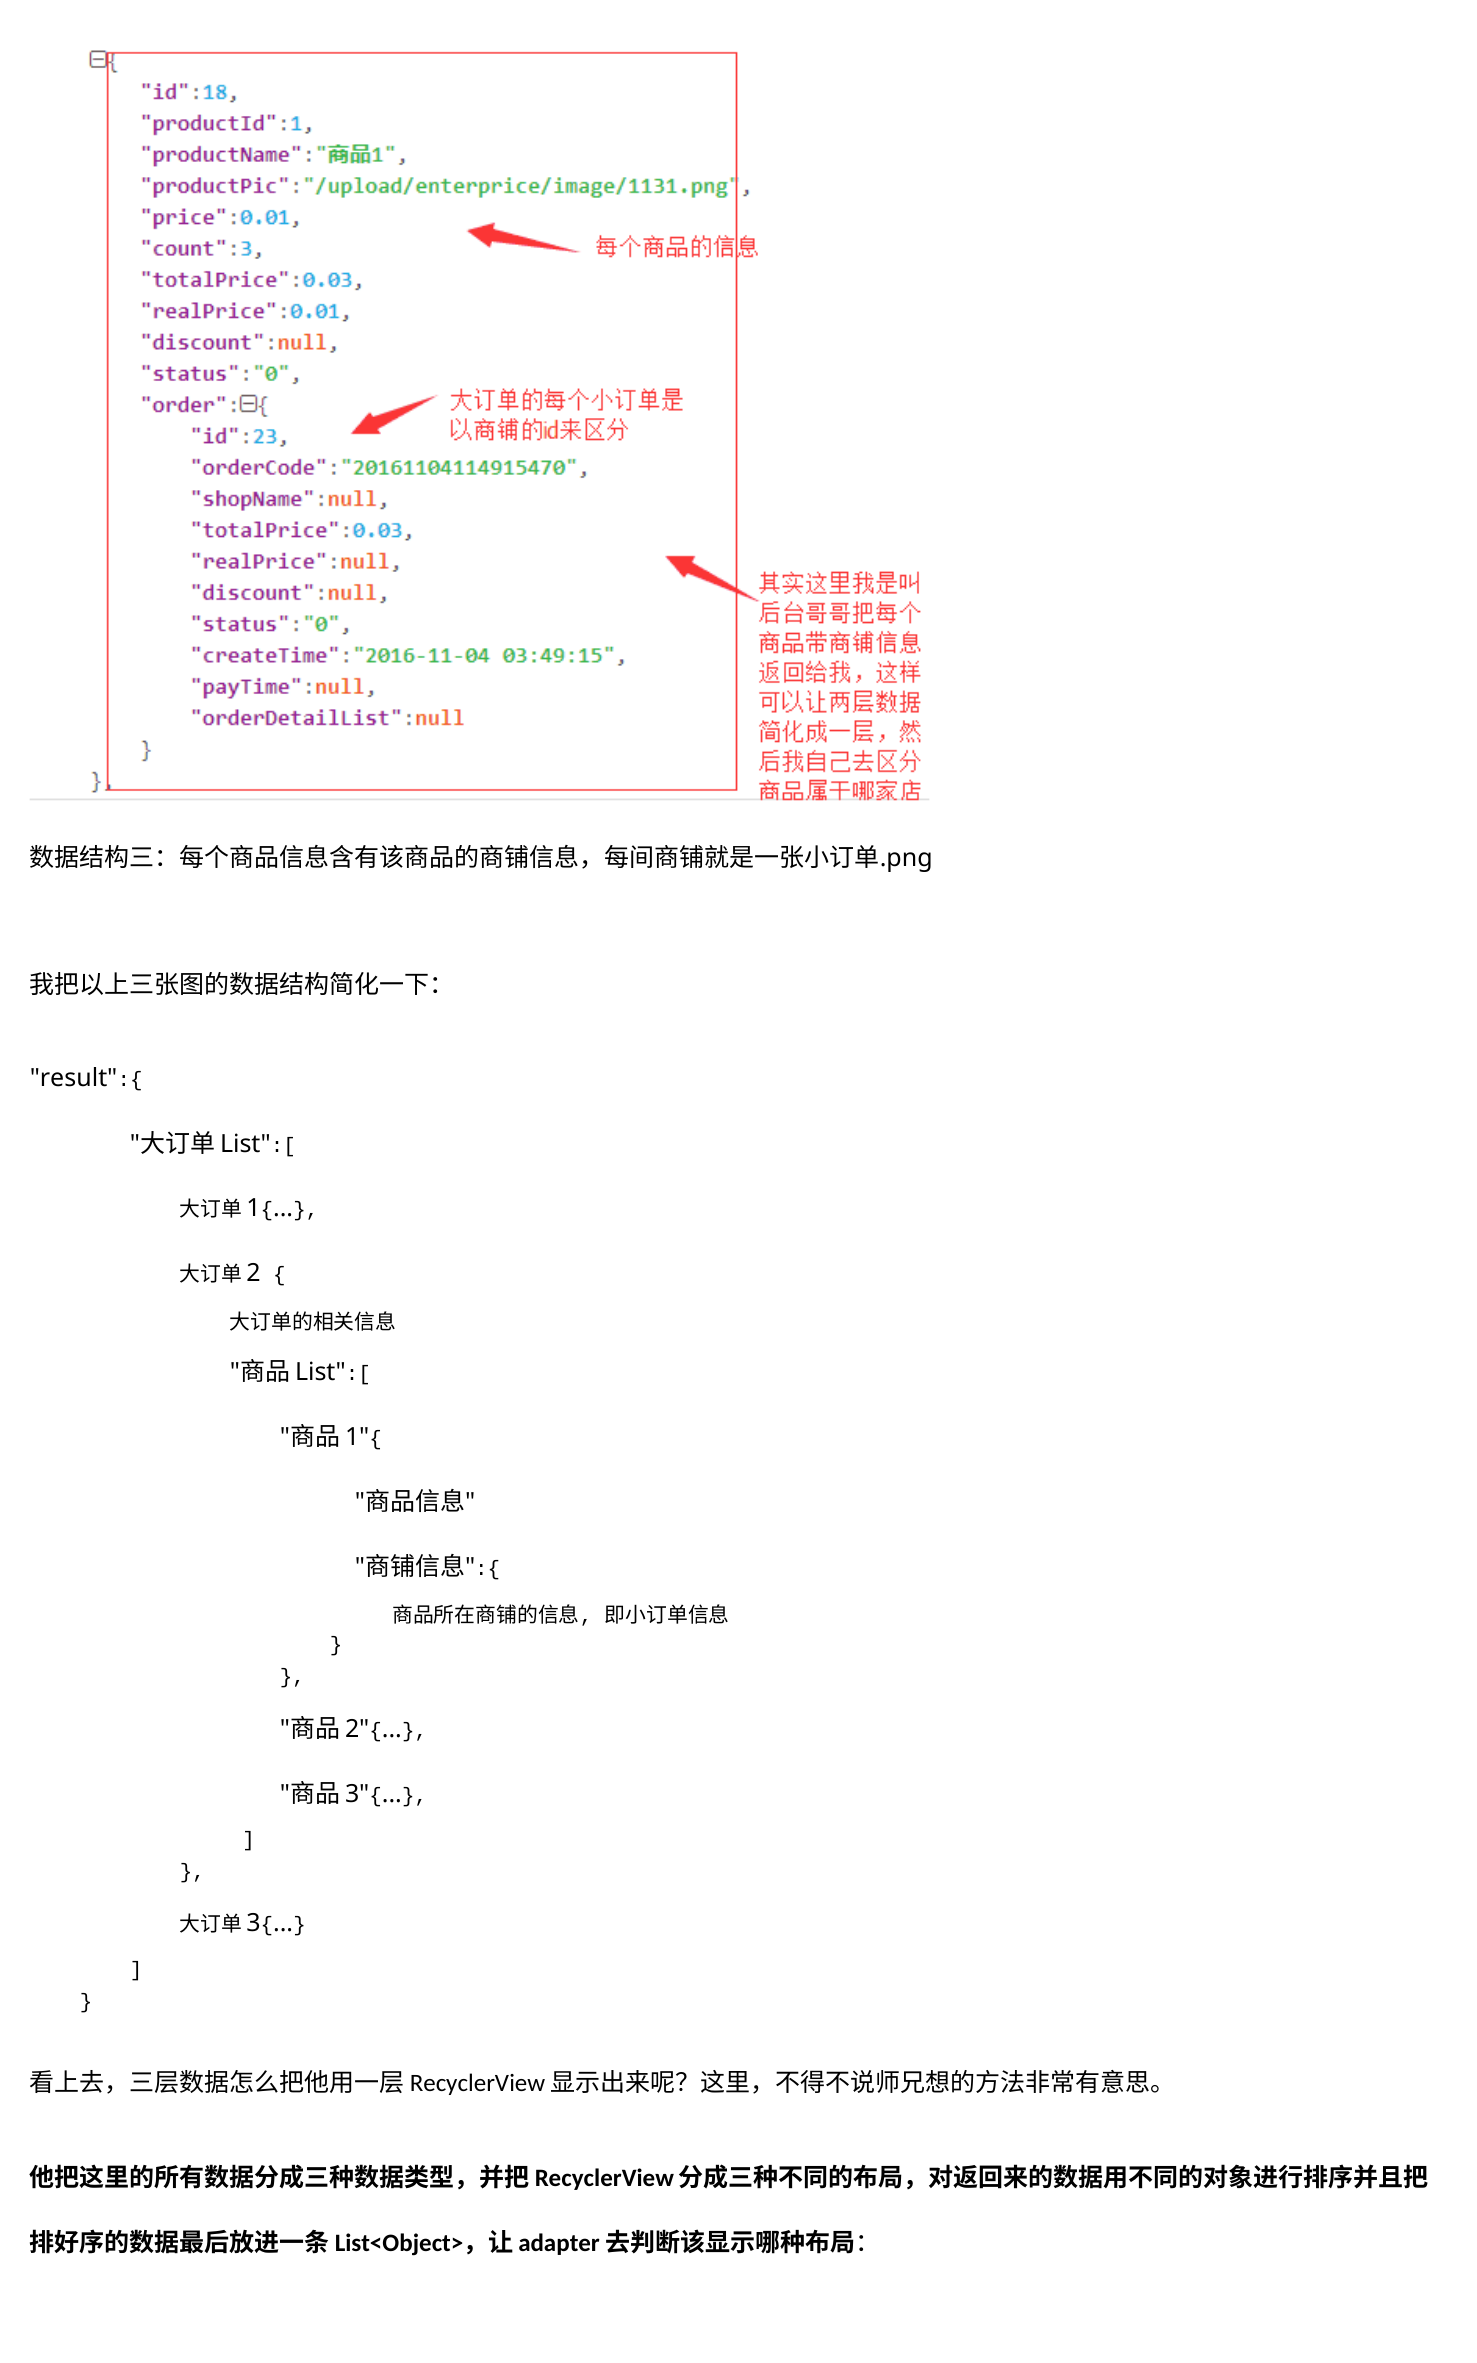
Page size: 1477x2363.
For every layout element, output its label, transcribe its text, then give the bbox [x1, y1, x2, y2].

text 大订单的相关信息 [29, 1304, 1447, 1337]
picture [29, 43, 930, 802]
text "商品1"{ [29, 1402, 1447, 1467]
text }, [29, 1662, 1447, 1694]
text 大订单1{...}, [29, 1174, 1447, 1239]
text 他把这里的所有数据分成三种数据类型，并把RecyclerView分成三种不同的布局，对返回来的数据用不同的对象进行排序并且把排好序的数据最后放进一条List<Object>，让adapter去判断该显示哪种布局： [29, 2143, 1447, 2273]
text "商品List":[ [29, 1337, 1447, 1402]
text "商铺信息":{ [29, 1532, 1447, 1597]
text ] [29, 1824, 1447, 1857]
text 商品所在商铺的信息, 即小订单信息 [29, 1597, 1447, 1629]
text }, [29, 1857, 1447, 1889]
text "大订单List":[ [29, 1109, 1447, 1174]
text } [29, 1987, 1447, 2019]
text "result":{ [29, 1044, 1447, 1109]
text ] [29, 1954, 1447, 1987]
text } [29, 1629, 1447, 1662]
text 大订单3{...} [29, 1889, 1447, 1954]
text 看上去，三层数据怎么把他用一层RecyclerView显示出来呢？这里，不得不说师兄想的方法非常有意思。 [29, 2048, 1447, 2113]
text "商品信息" [29, 1467, 1447, 1532]
text "商品3"{...}, [29, 1759, 1447, 1824]
text "商品2"{...}, [29, 1694, 1447, 1759]
text 我把以上三张图的数据结构简化一下： [29, 918, 1447, 1015]
text 大订单2 { [29, 1239, 1447, 1304]
text 数据结构三：每个商品信息含有该商品的商铺信息，每间商铺就是一张小订单.png [29, 823, 1447, 888]
